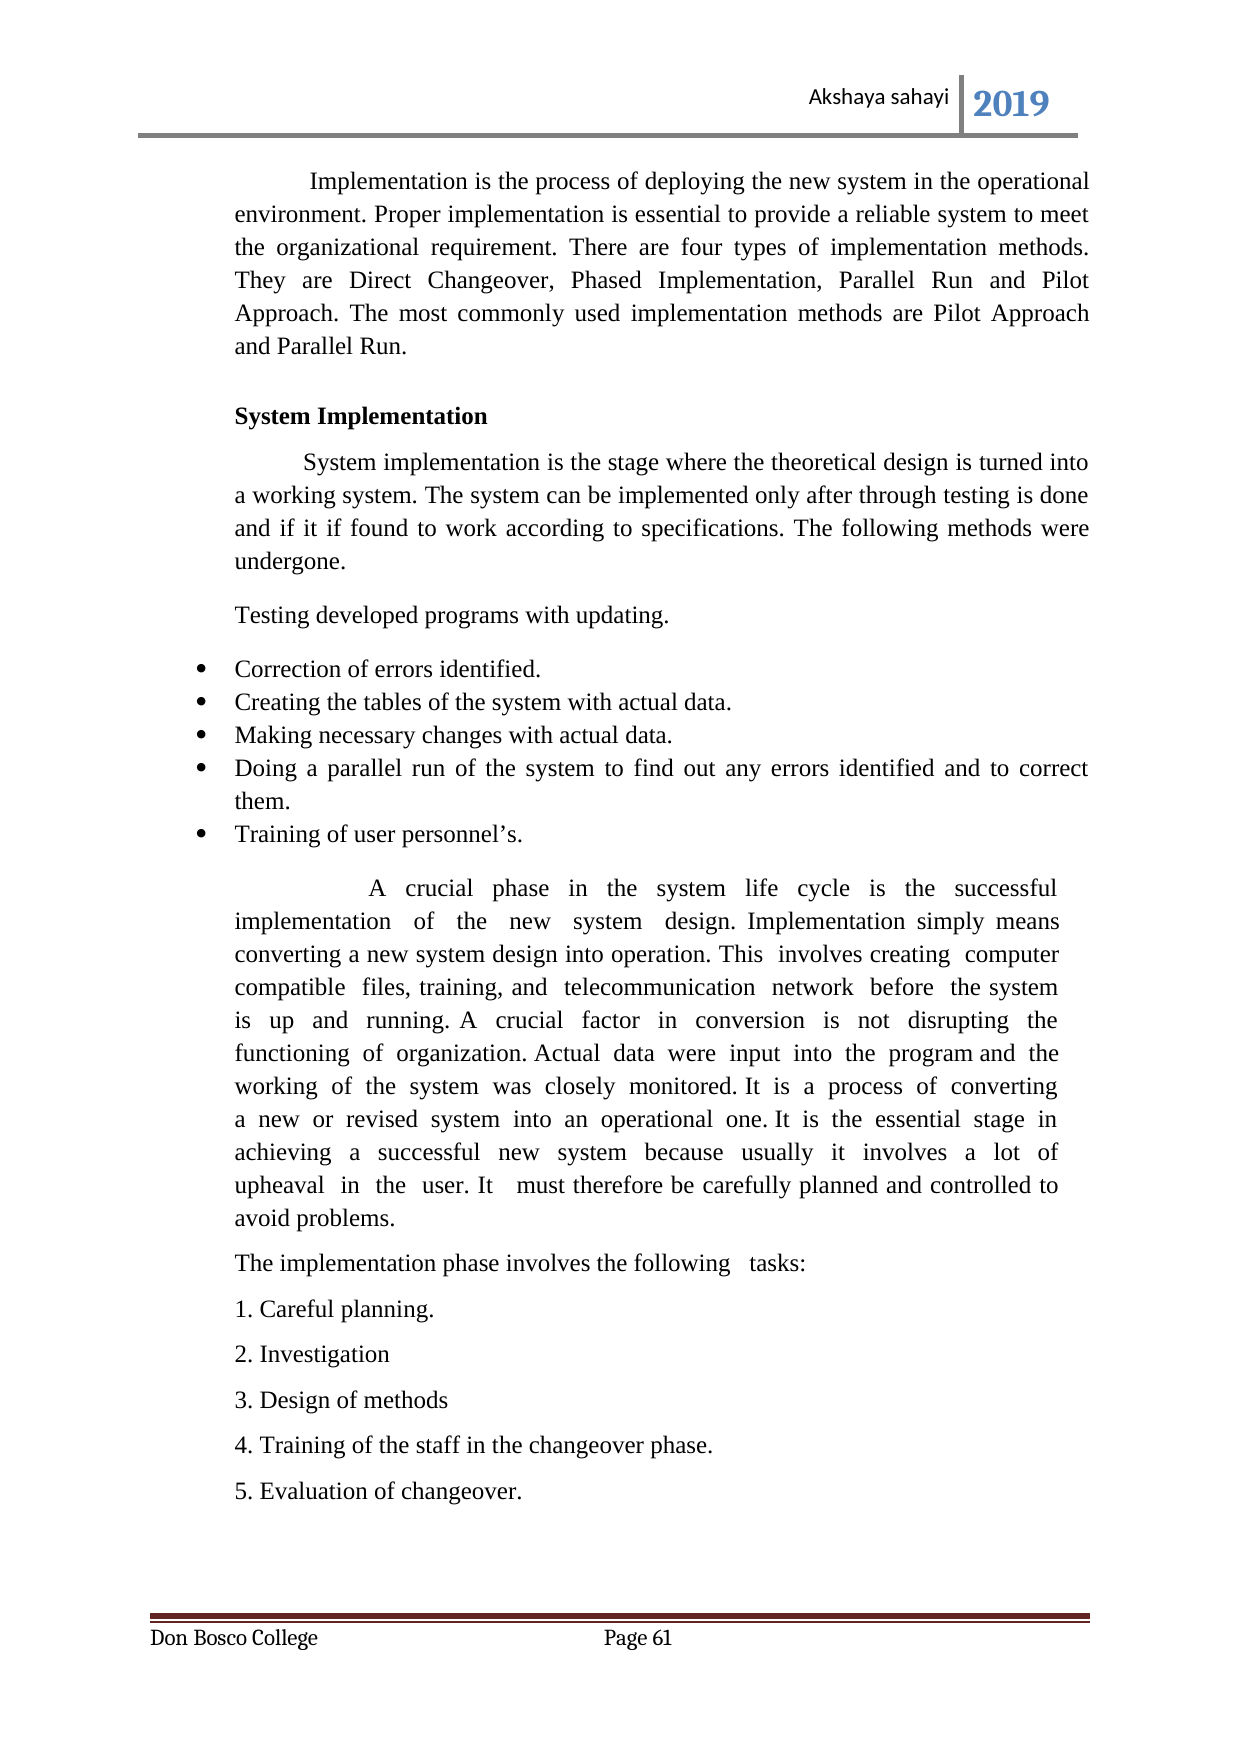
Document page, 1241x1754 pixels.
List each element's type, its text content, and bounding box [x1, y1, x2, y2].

text System implementation is the stage where the theoretical design is turned into a working system. The system can be implemented only after through testing is done and if it if found to work according to specifications. The following methods were undergone. [234, 447, 1090, 575]
list Creating the tables of the system with actual data. [197, 687, 1090, 716]
text 2. Investigation [234, 1339, 1060, 1368]
text Testing developed programs with updating. [234, 600, 1090, 629]
text 3. Design of methods [234, 1385, 1060, 1414]
text 4. Training of the staff in the changeover phase. [234, 1431, 1060, 1459]
text 5. Evaluation of changeover. [234, 1476, 1060, 1505]
text A crucial phase in the system life cycle is the successful implementation of the new system design. Implementation simply means converting a new system design into operation. This involves creating computer compatible files, training, and telecommunication network before the system is up and running. A crucial factor in conversion is not disrupting the functioning of organization. Actual data were input into the program and the working of the system was closely monitored. It is a process of converting a new or revised system into an operational one. It is the essential stage in achieving a successful new system because usually it involves a lot of upheaval in the user. It must therefore be carefully planned and controlled to avoid problems. [234, 873, 1060, 1232]
list Training of user personnel’s. [197, 819, 1090, 848]
text System Implementation [234, 401, 1060, 430]
list Making necessary changes with actual data. [197, 720, 1090, 748]
text 1. Careful planning. [234, 1294, 1060, 1323]
text The implementation phase involves the following tasks: [234, 1248, 1060, 1277]
list Correction of errors identified. [197, 654, 1090, 682]
text Implementation is the process of deploying the new system in the operational environment. Proper implementation is essential to provide a reliable system to meet the organizational requirement. There are four types of implementation methods. They are Direct Changeover, Phased Implementation, Parallel Run and Pilot Approach. The most commonly used implementation methods are Pilot Approach and Parallel Run. [234, 166, 1090, 360]
list Doing a parallel run of the system to find out any errors identified and to correct them. [197, 753, 1090, 814]
